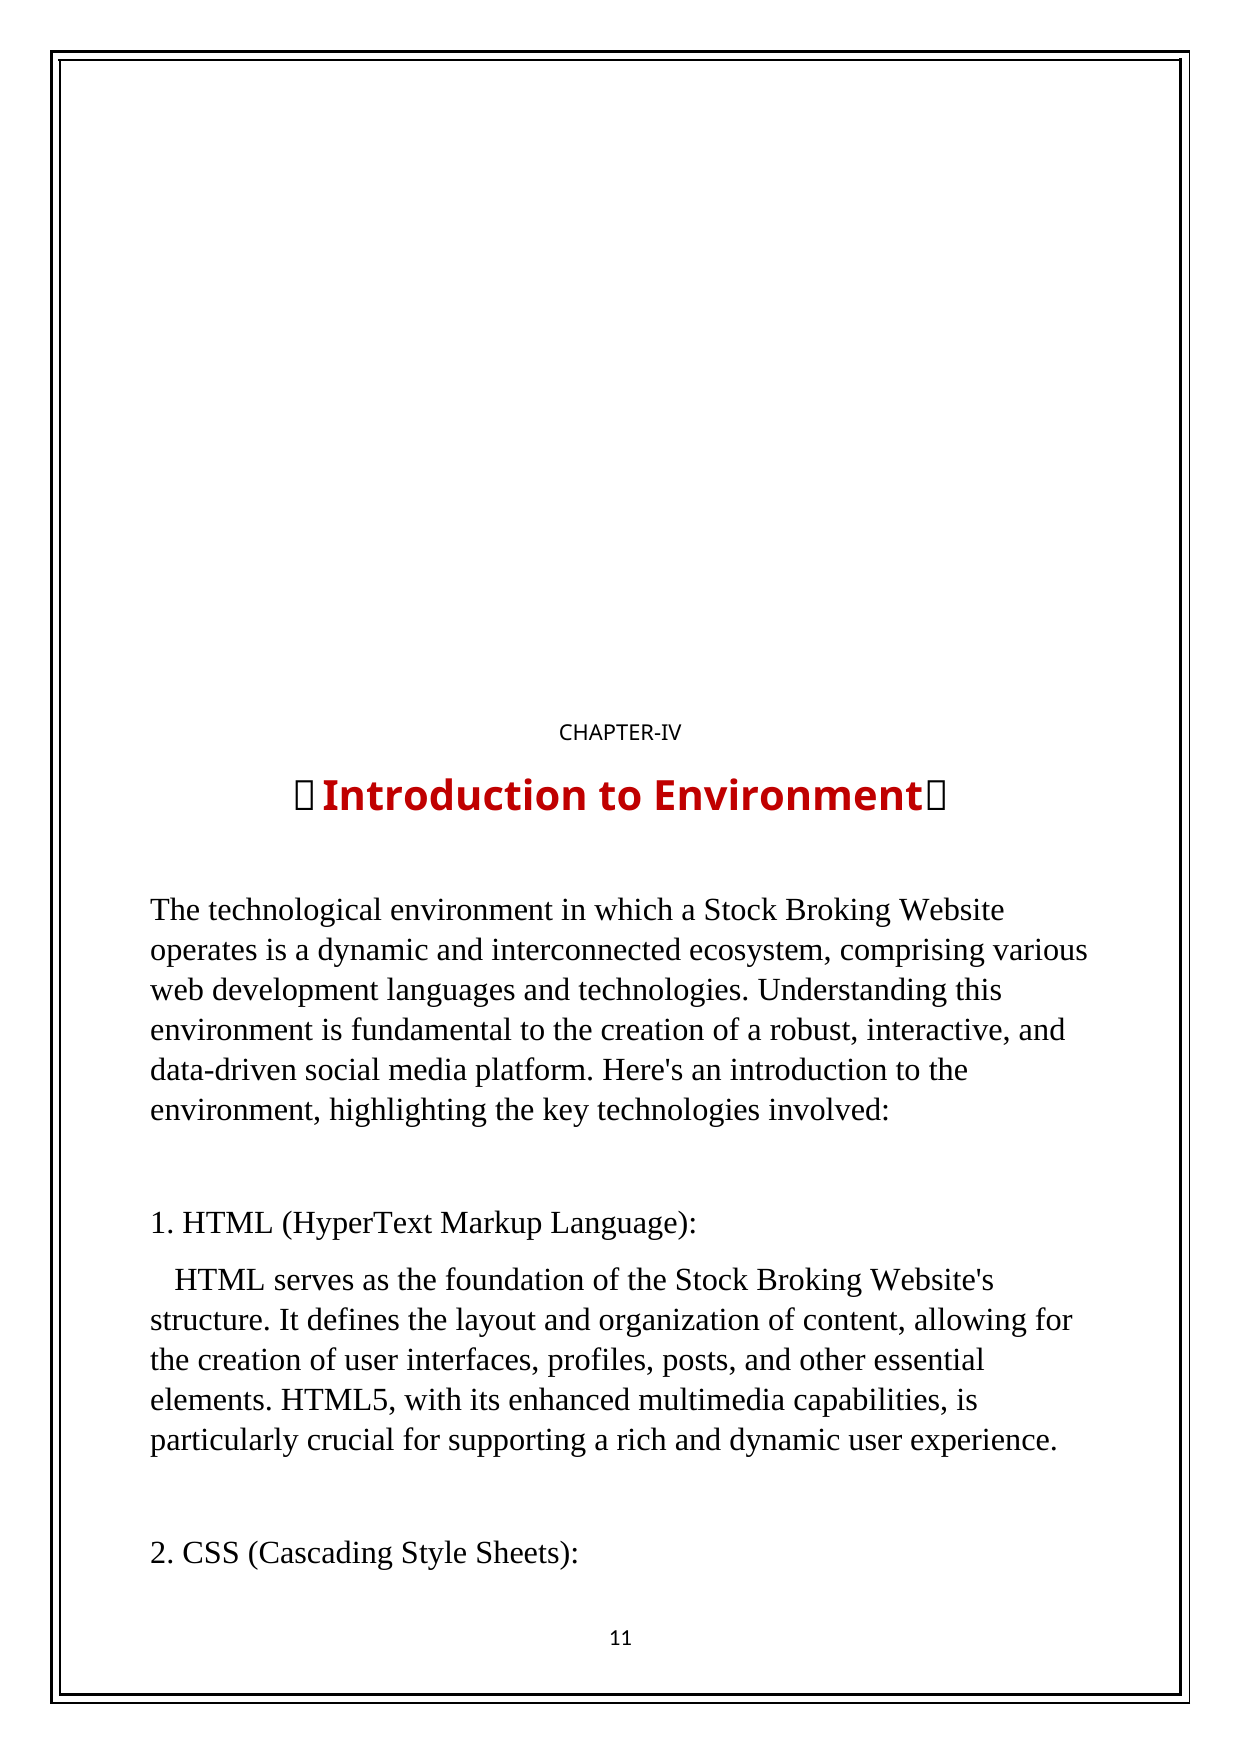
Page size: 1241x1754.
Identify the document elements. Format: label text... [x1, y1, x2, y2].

text CHAPTER-IV [150, 717, 1090, 746]
text HTML serves as the foundation of the Stock Broking Website's structure. It defines the layout and organization of content, allowing for the creation of user interfaces, profiles, posts, and other essential elements. HTML5, with its enhanced multimedia capabilities, is particularly crucial for supporting a rich and dynamic user experience. [150, 1260, 1090, 1457]
text  Introduction to Environment [150, 765, 1090, 822]
text 1. HTML (HyperText Markup Language): [150, 1203, 1090, 1241]
text The technological environment in which a Stock Broking Website operates is a dynamic and interconnected ecosystem, comprising various web development languages and technologies. Understanding this environment is fundamental to the creation of a robust, interactive, and data-driven social media platform. Here's an introduction to the environment, highlighting the key technologies involved: [150, 890, 1090, 1127]
text 2. CSS (Cascading Style Sheets): [150, 1533, 1090, 1571]
